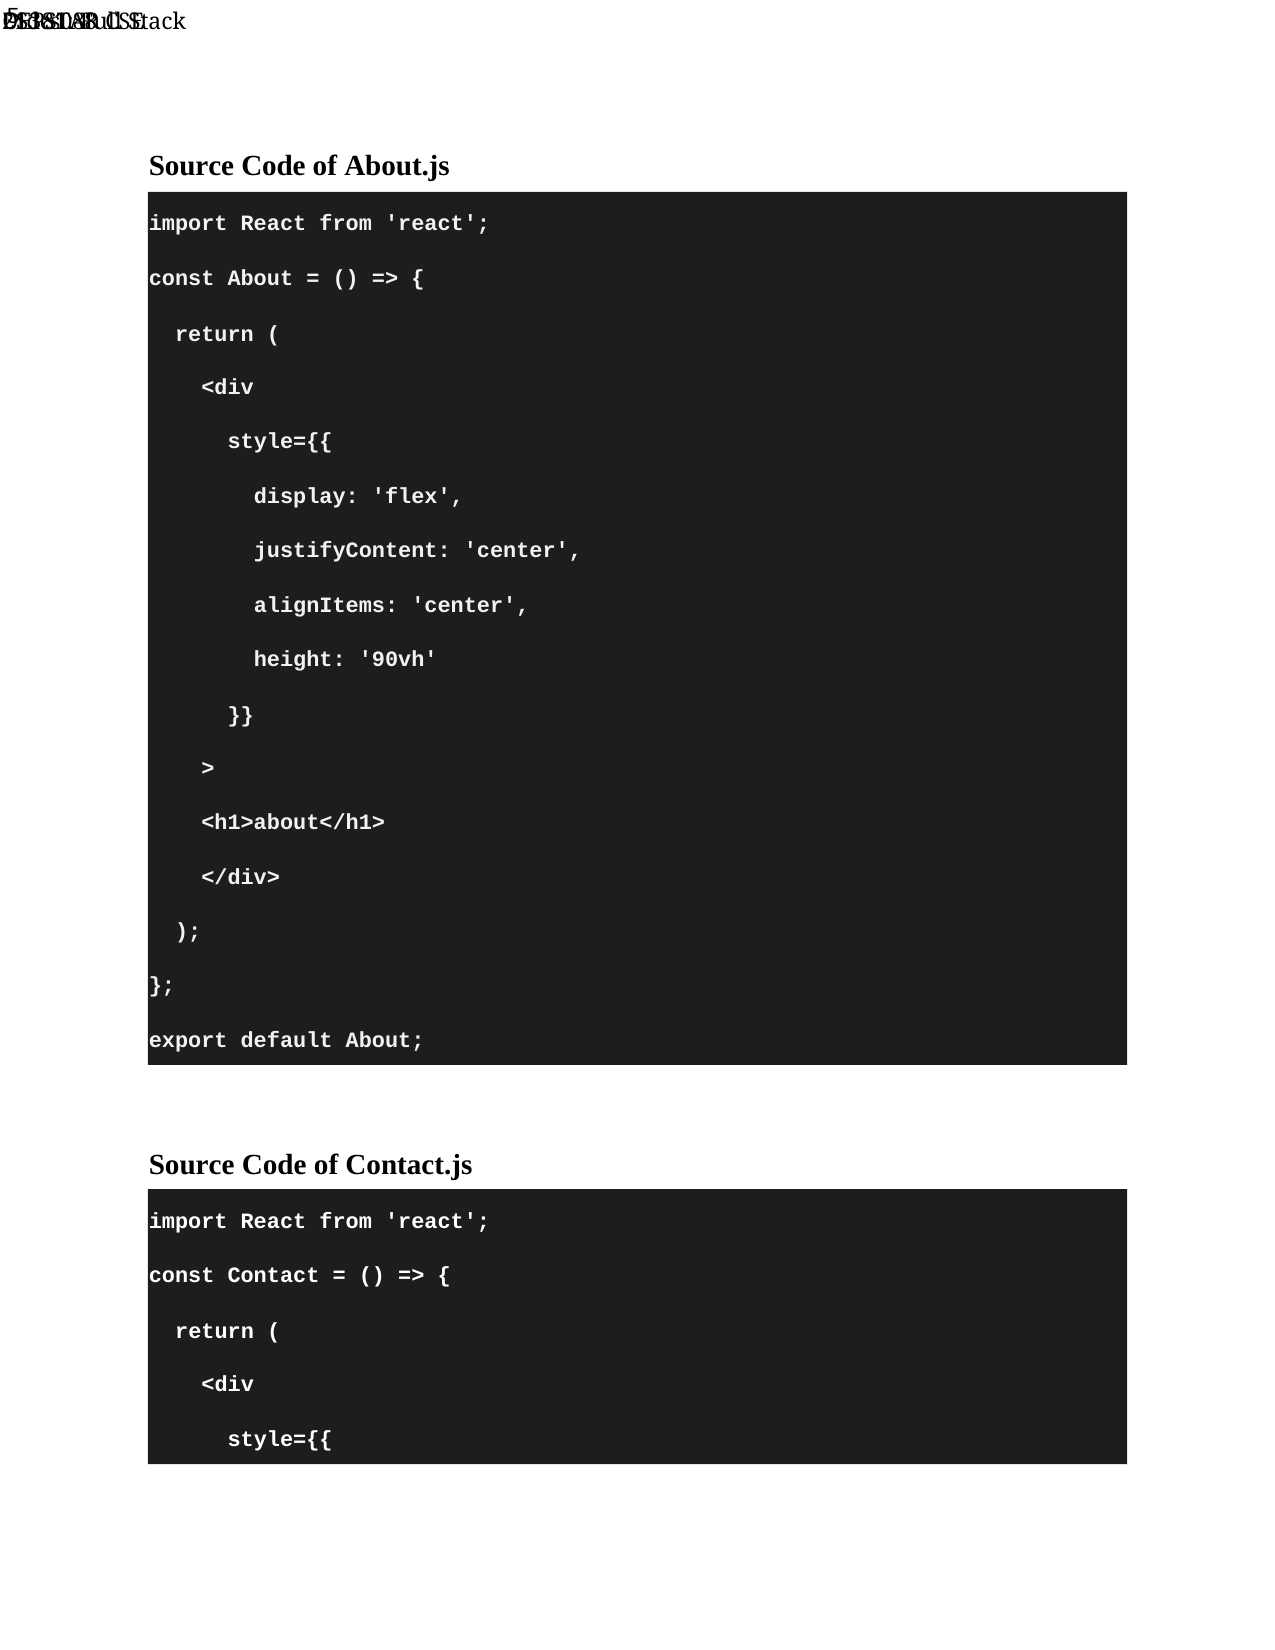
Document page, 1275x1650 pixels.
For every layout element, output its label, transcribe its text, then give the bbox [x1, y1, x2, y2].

subtitle Source Code of About.js [148, 148, 1139, 182]
text Source Code of Contact.js [148, 1147, 1139, 1181]
